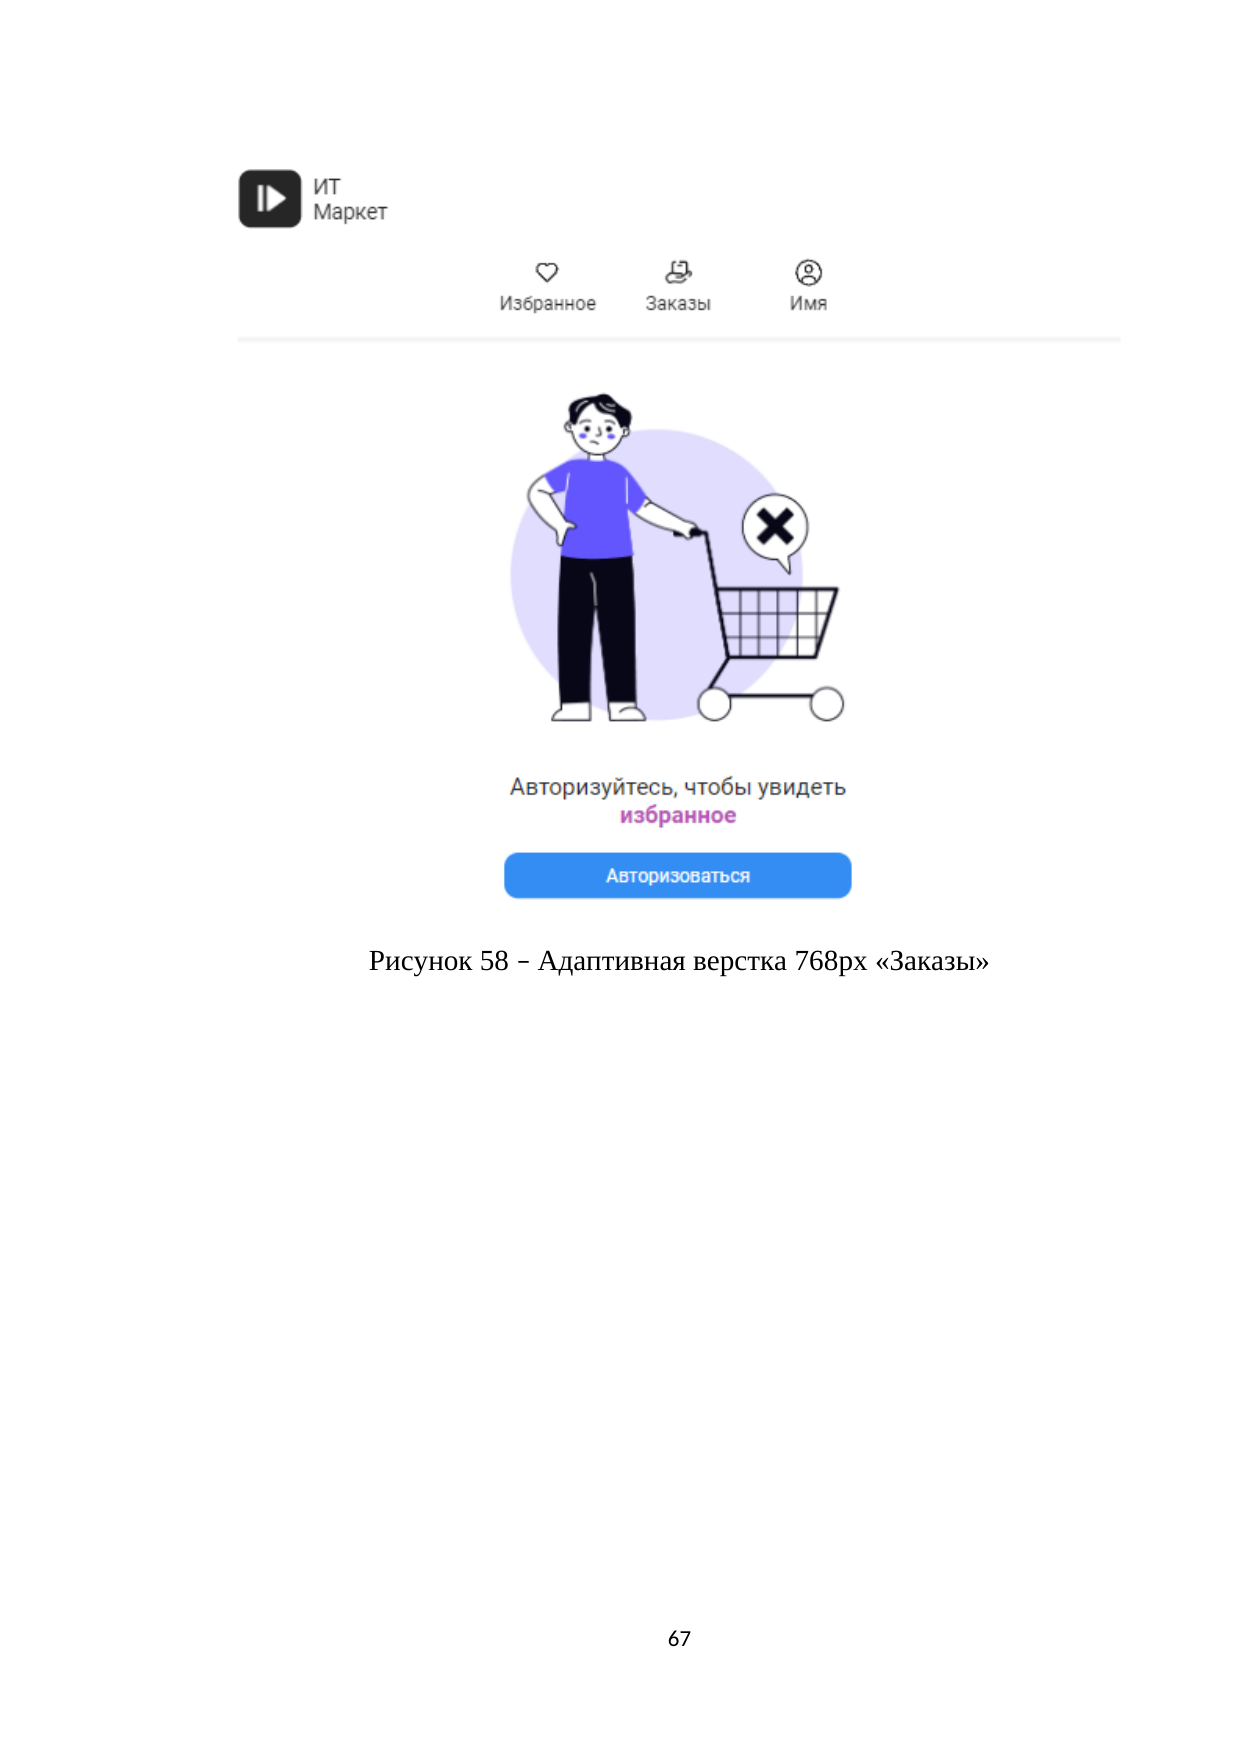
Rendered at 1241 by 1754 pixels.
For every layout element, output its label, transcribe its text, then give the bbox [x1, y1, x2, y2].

text Рисунок 58 – Адаптивная верстка 768px «Заказы» [177, 942, 1181, 977]
picture [237, 168, 1121, 928]
